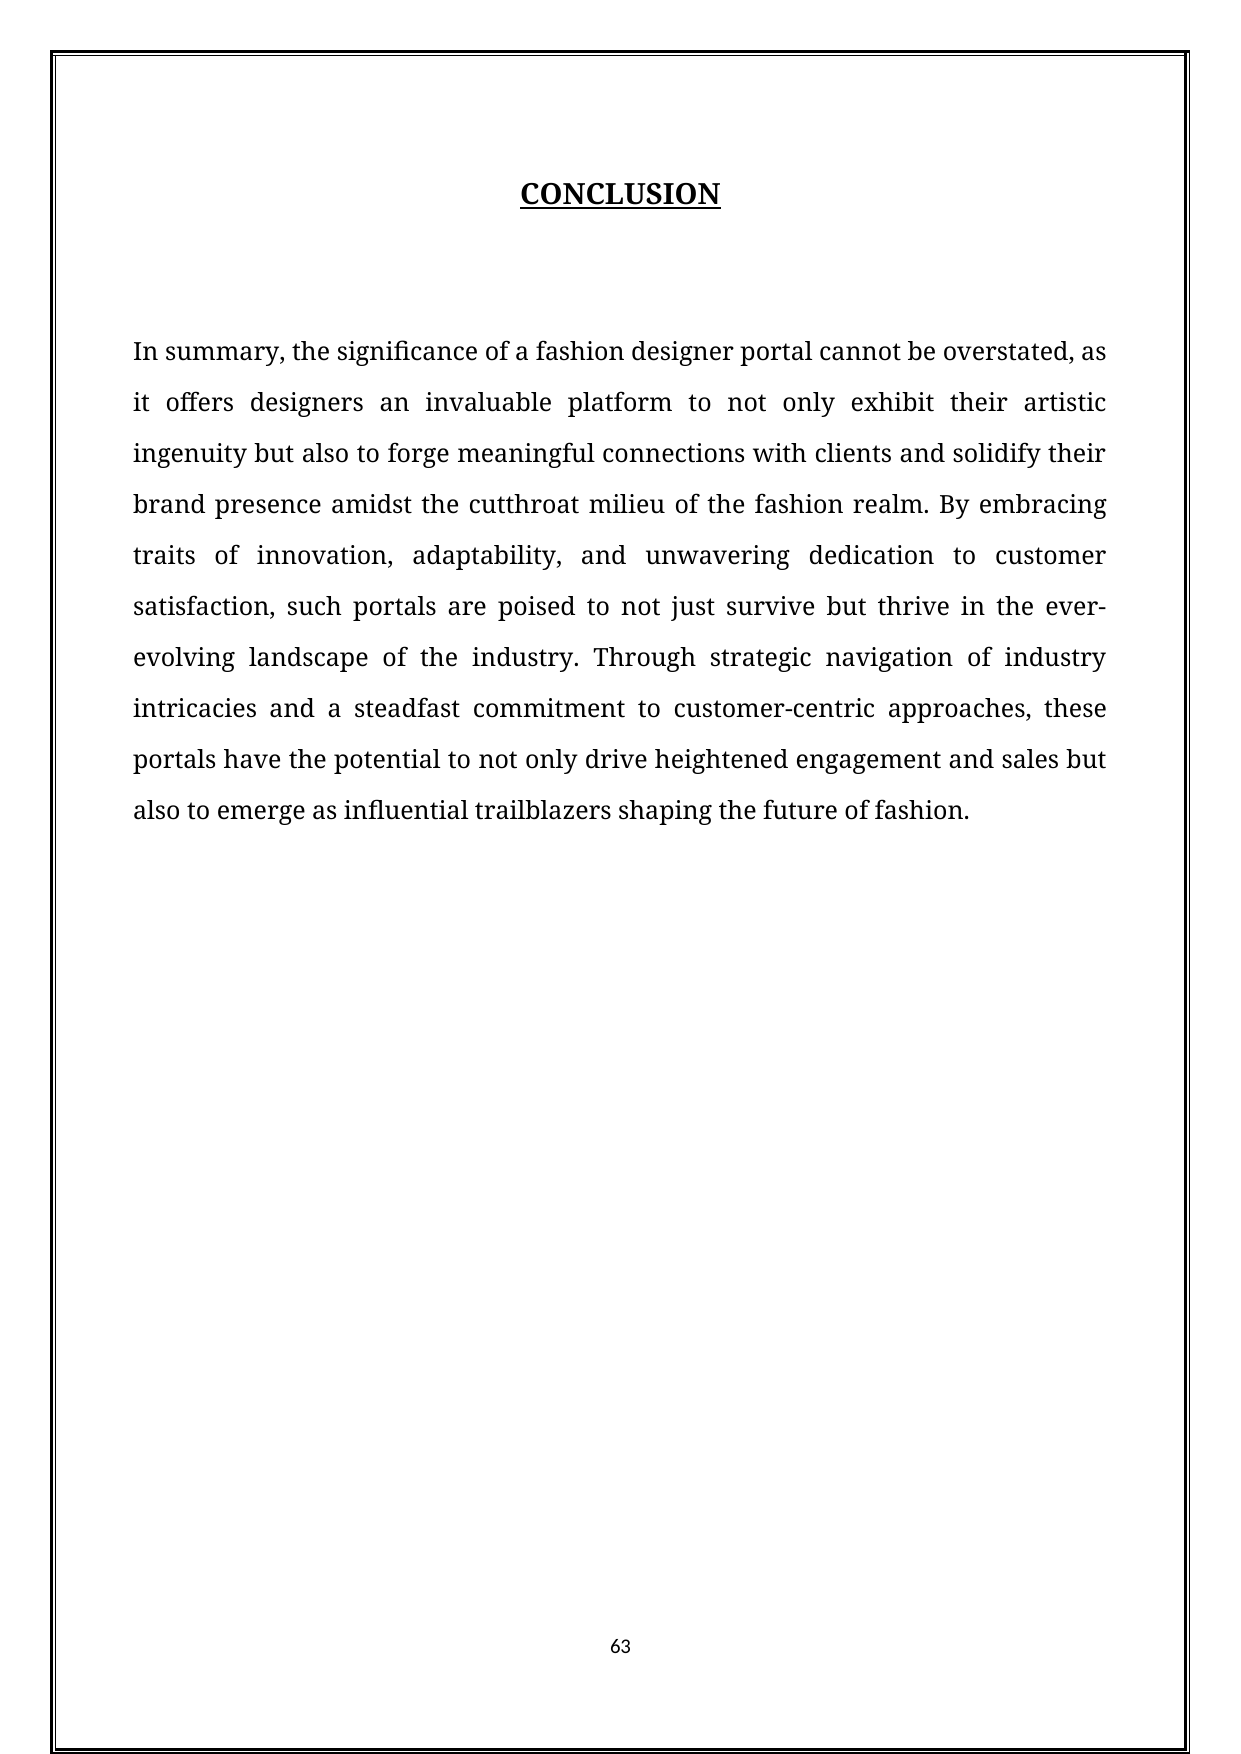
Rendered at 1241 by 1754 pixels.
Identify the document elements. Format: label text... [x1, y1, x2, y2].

text In summary, the significance of a fashion designer portal cannot be overstated, as it offers designers an invaluable platform to not only exhibit their artistic ingenuity but also to forge meaningful connections with clients and solidify their brand presence amidst the cutthroat milieu of the fashion realm. By embracing traits of innovation, adaptability, and unwavering dedication to customer satisfaction, such portals are poised to not just survive but thrive in the ever-evolving landscape of the industry. Through strategic navigation of industry intricacies and a steadfast commitment to customer-centric approaches, these portals have the potential to not only drive heightened engagement and sales but also to emerge as influential trailblazers shaping the future of fashion. [133, 334, 1107, 827]
text CONCLUSION [133, 173, 1107, 213]
